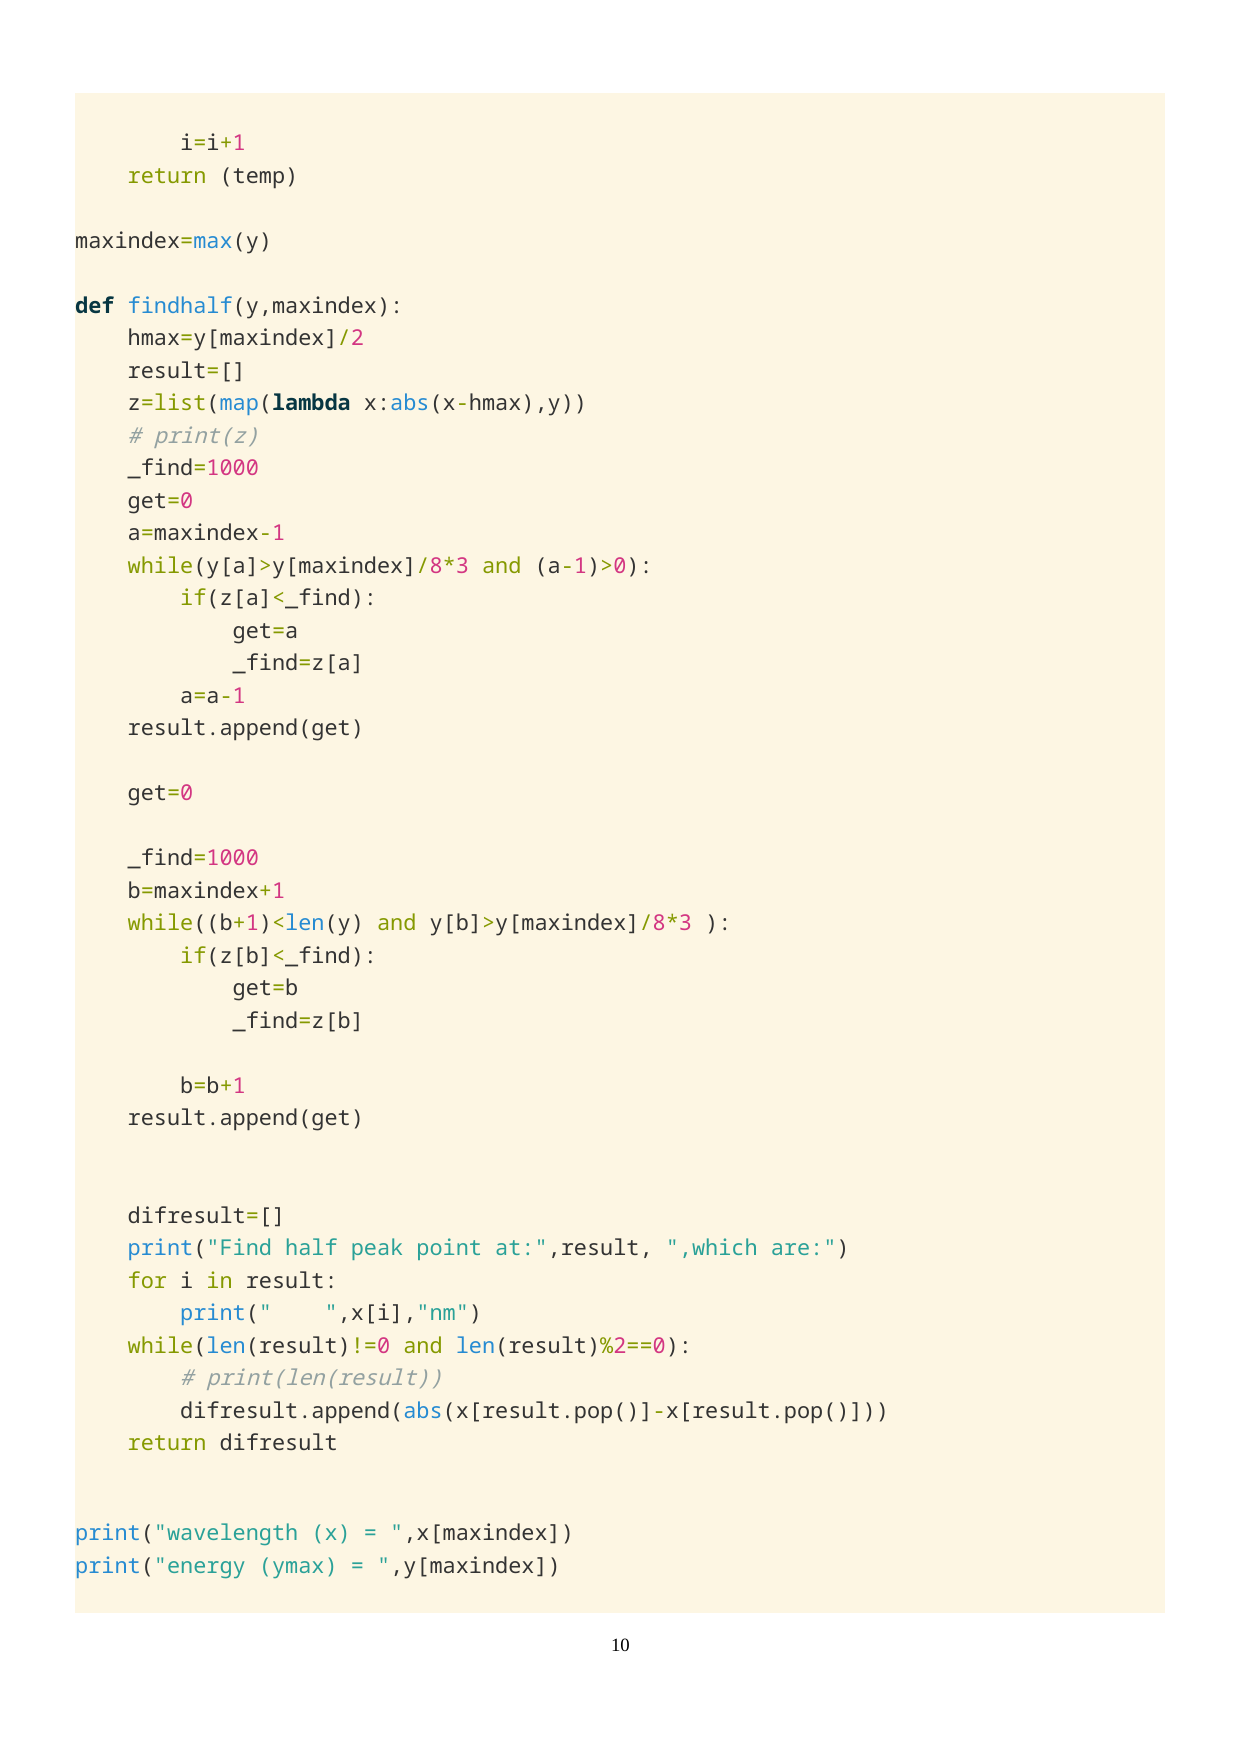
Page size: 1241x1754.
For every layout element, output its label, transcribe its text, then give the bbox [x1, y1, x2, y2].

text get=b [75, 971, 1165, 1003]
text _find=z[a] [75, 646, 1165, 678]
text a=a-1 [75, 678, 1165, 711]
text maxindex=max(y) [75, 223, 1165, 256]
text print("wavelength (x) = ",x[maxindex]) [75, 1516, 1165, 1548]
text if(z[b]<_find): [75, 938, 1165, 971]
text if(z[a]<_find): [75, 581, 1165, 613]
text a=maxindex-1 [75, 516, 1165, 548]
text i=i+1 [75, 126, 1165, 158]
text difresult=[] [75, 1198, 1165, 1231]
text b=maxindex+1 [75, 873, 1165, 906]
text _find=1000 [75, 841, 1165, 873]
text get=a [75, 613, 1165, 646]
text hmax=y[maxindex]/2 [75, 321, 1165, 353]
text # print(z) [75, 418, 1165, 451]
text while(len(result)!=0 and len(result)%2==0): [75, 1328, 1165, 1361]
text result.append(get) [75, 711, 1165, 743]
text _find=z[b] [75, 1003, 1165, 1036]
text z=list(map(lambda x:abs(x-hmax),y)) [75, 386, 1165, 418]
text # print(len(result)) [75, 1361, 1165, 1393]
text difresult.append(abs(x[result.pop()]-x[result.pop()])) [75, 1393, 1165, 1426]
text print(" ",x[i],"nm") [75, 1296, 1165, 1328]
text return difresult [75, 1426, 1165, 1458]
text _find=1000 [75, 451, 1165, 483]
text def findhalf(y,maxindex): [75, 288, 1165, 321]
text b=b+1 [75, 1068, 1165, 1101]
text get=0 [75, 483, 1165, 516]
text while((b+1)<len(y) and y[b]>y[maxindex]/8*3 ): [75, 906, 1165, 938]
text print("energy (ymax) = ",y[maxindex]) [75, 1548, 1165, 1581]
text print("Find half peak point at:",result, ",which are:") [75, 1231, 1165, 1263]
text get=0 [75, 776, 1165, 808]
text result.append(get) [75, 1101, 1165, 1133]
text result=[] [75, 353, 1165, 386]
text return (temp) [75, 158, 1165, 191]
text for i in result: [75, 1263, 1165, 1296]
text while(y[a]>y[maxindex]/8*3 and (a-1)>0): [75, 548, 1165, 581]
